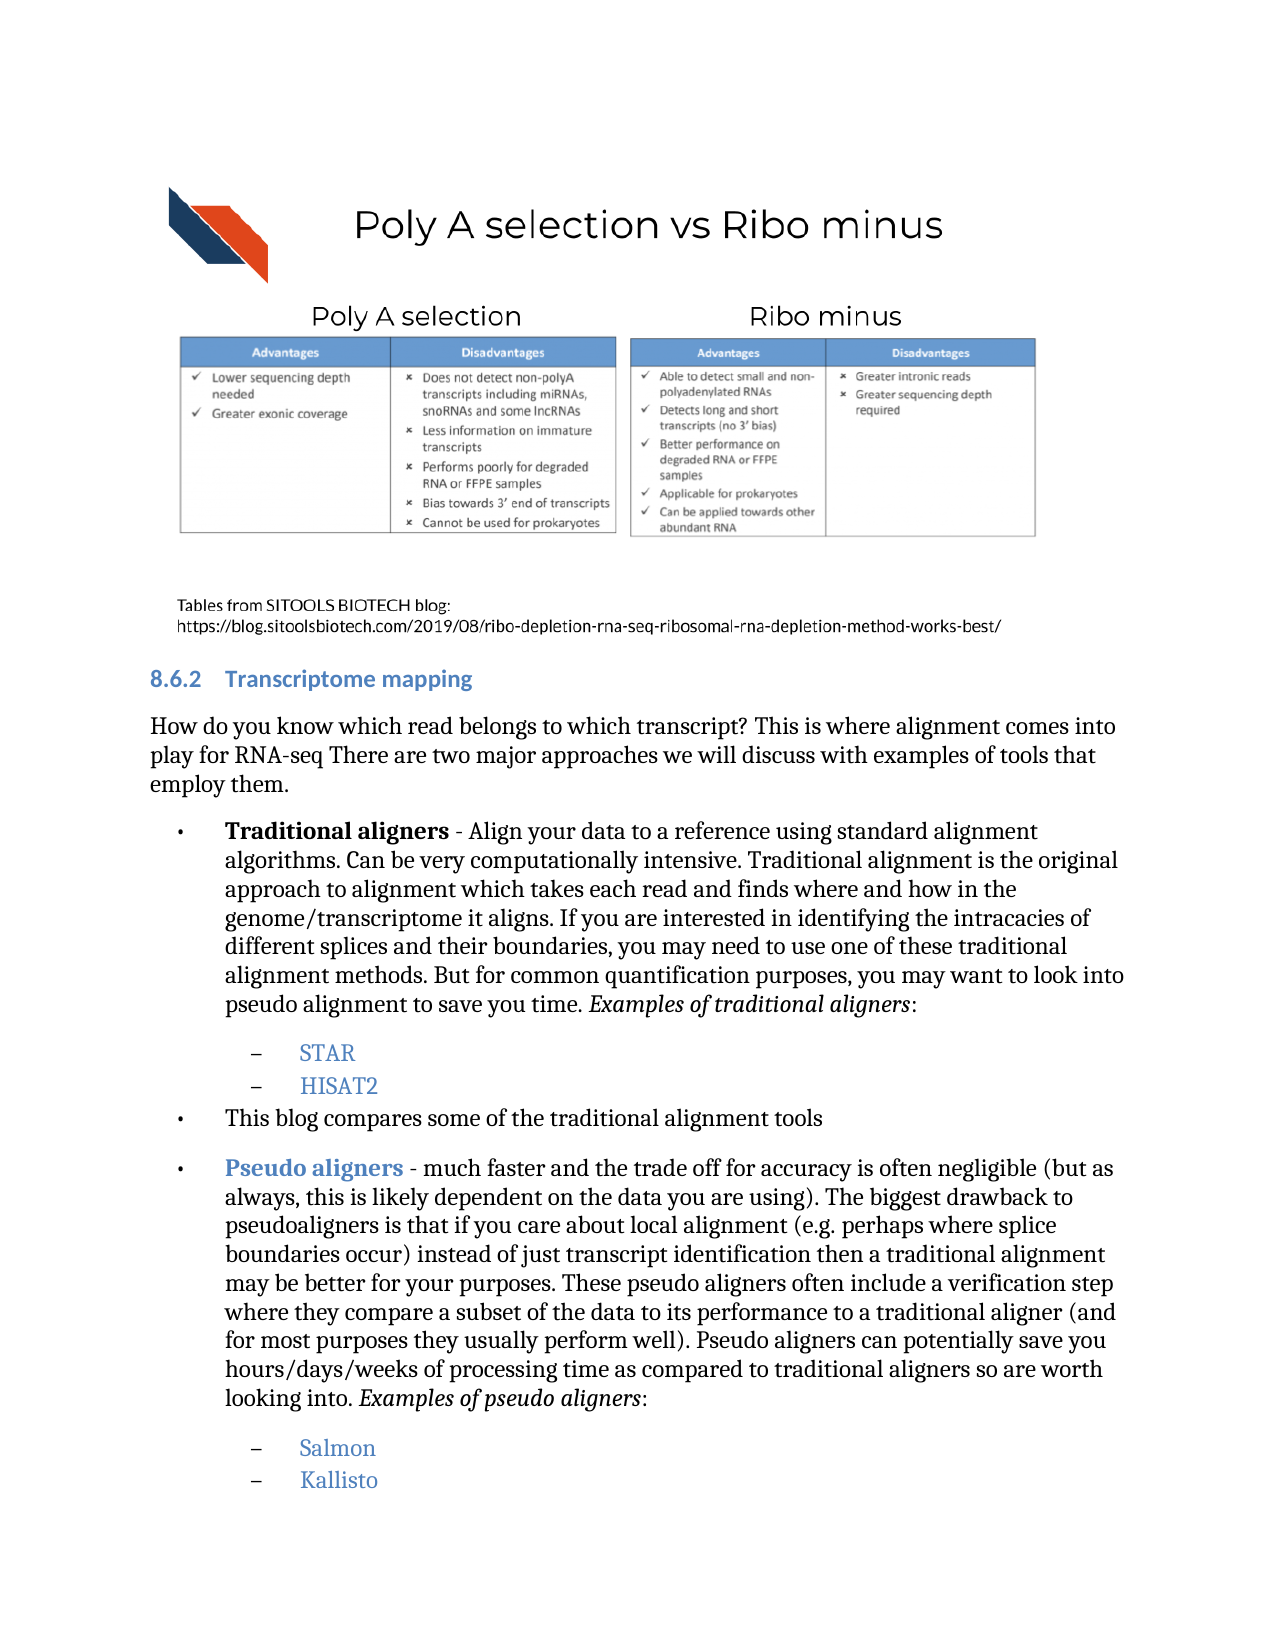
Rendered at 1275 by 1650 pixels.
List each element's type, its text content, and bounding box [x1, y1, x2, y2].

list HISAT2 [250, 1072, 1125, 1101]
list Kallisto [250, 1466, 1125, 1495]
list Salmon [250, 1433, 1125, 1462]
text How do you know which read belongs to which transcript? This is where alignment comes into play for RNA-seq There are two major approaches we will discuss with examples of tools that employ them. [150, 712, 1125, 798]
list This blog compares some of the traditional alignment tools [175, 1104, 1125, 1133]
picture [168, 150, 1044, 643]
list Traditional aligners - Align your data to a reference using standard alignment algorithms. Can be very computationally intensive. Traditional alignment is the original approach to alignment which takes each read and finds where and how in the genome/transcriptome it aligns. If you are interested in identifying the intracacies of different splices and their boundaries, you may need to use one of these traditional alignment methods. But for common quantification purposes, you may want to look into pseudo alignment to save you time. Examples of traditional aligners: [175, 817, 1125, 1018]
list Pseudo aligners - much faster and the trade off for accuracy is often negligible (but as always, this is likely dependent on the data you are using). The biggest drawback to pseudoaligners is that if you care about local alignment (e.g. perhaps where splice boundaries occur) instead of just transcript identification then a traditional alignment may be better for your purposes. These pseudo aligners often include a verification step where they compare a subset of the data to its performance to a traditional aligner (and for most purposes they usually perform well). Pseudo aligners can potentially save you hours/days/weeks of processing time as compared to traditional aligners so are worth looking into. Examples of pseudo aligners: [175, 1154, 1125, 1413]
subtitle 8.6.2 Transcriptome mapping [150, 663, 1125, 693]
list STAR [250, 1039, 1125, 1068]
